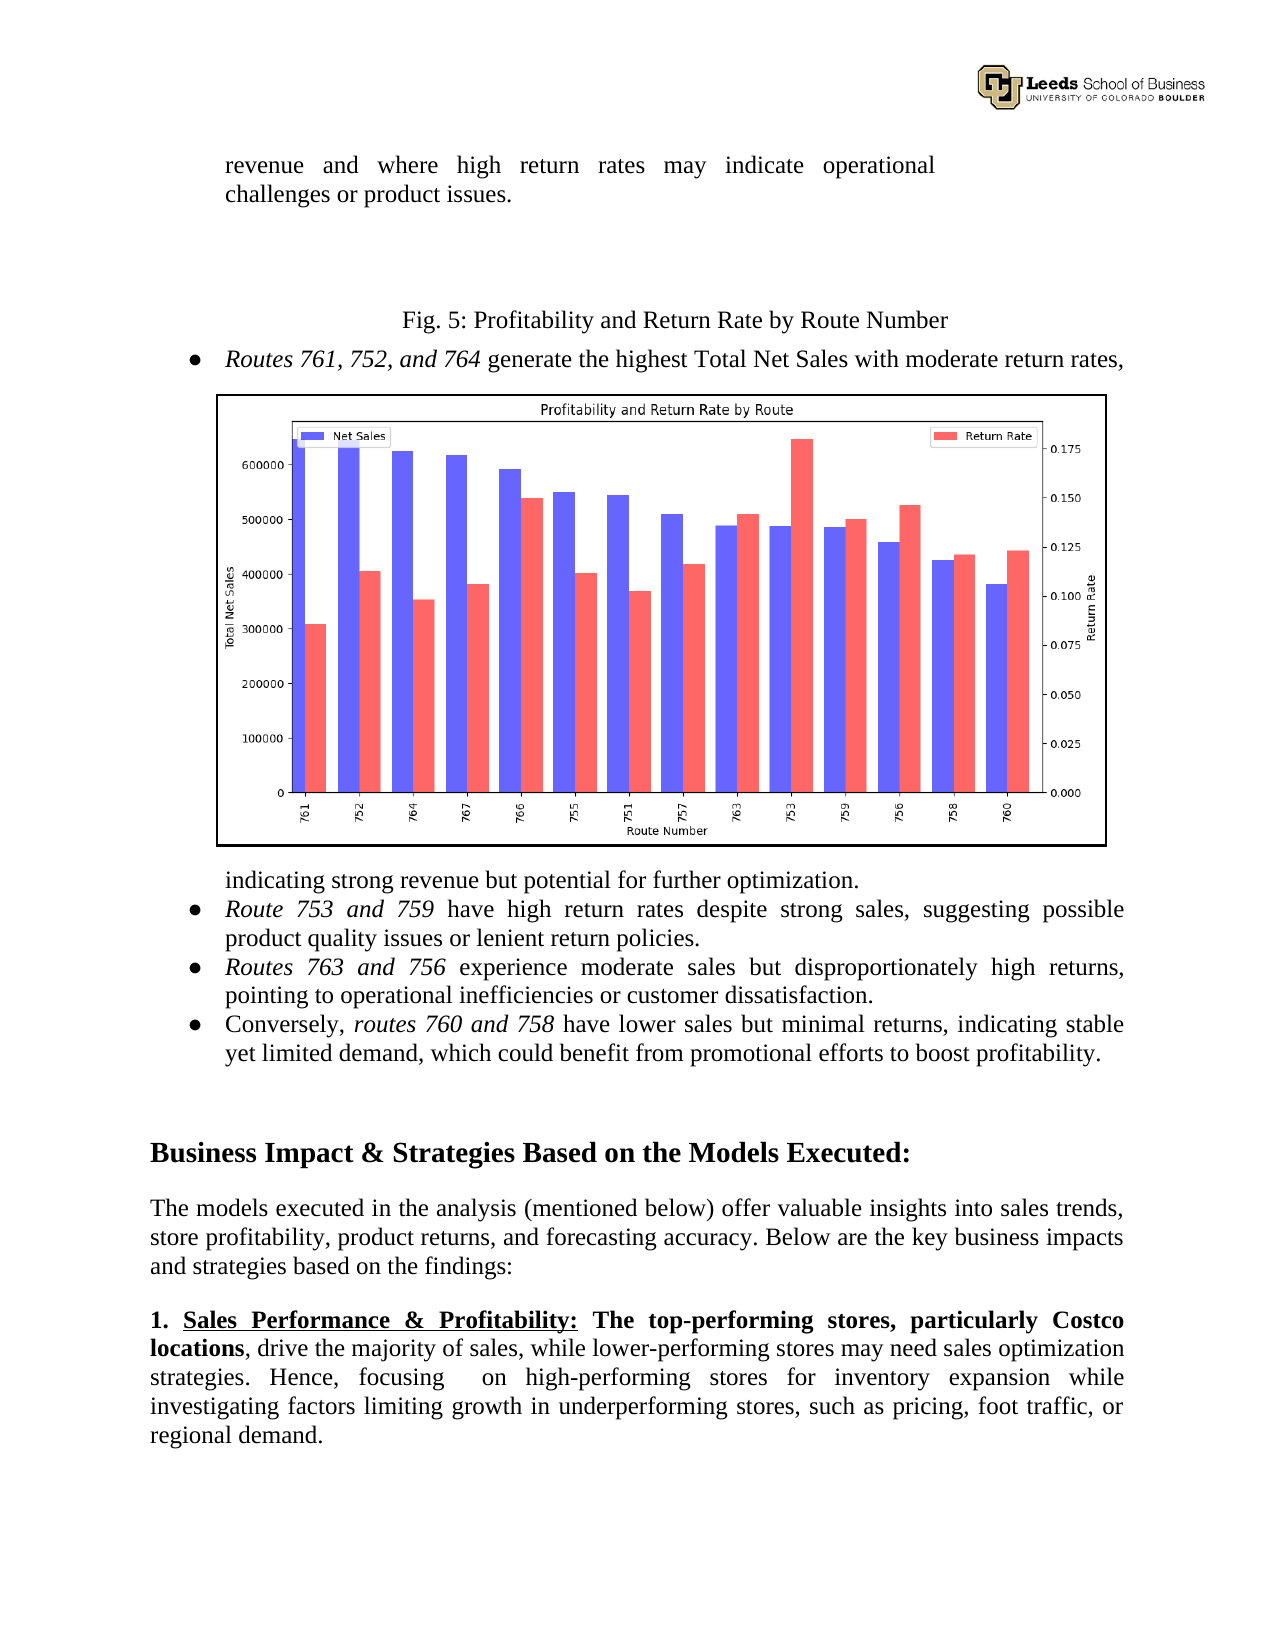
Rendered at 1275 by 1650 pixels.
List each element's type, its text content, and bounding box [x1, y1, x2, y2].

list Conversely, routes 760 and 758 have lower sales but minimal returns, indicating stable yet limited demand, which could benefit from promotional efforts to boost profitability. [187, 1009, 1125, 1067]
picture [218, 396, 1105, 844]
text Fig. 5: Profitability and Return Rate by Route Number [225, 305, 1125, 333]
subtitle Business Impact & Strategies Based on the Models Executed: [150, 1135, 1125, 1168]
list Route 753 and 759 have high return rates despite strong sales, suggesting possible product quality issues or lenient return policies. [187, 894, 1125, 952]
picture [954, 18, 1227, 156]
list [187, 150, 1125, 207]
list Routes 763 and 756 experience moderate sales but disproportionately high returns, pointing to operational inefficiencies or customer dissatisfaction. [187, 952, 1125, 1009]
subtitle 1. Sales Performance & Profitability: The top-performing stores, particularly Costco locations, drive the majority of sales, while lower-performing stores may need sales optimization strategies. Hence, focusing on high-performing stores for inventory expansion while investigating factors limiting growth in underperforming stores, such as pricing, foot traffic, or regional demand. [150, 1305, 1125, 1448]
text The models executed in the analysis (mentioned below) offer valuable insights into sales trends, store profitability, product returns, and forecasting accuracy. Below are the key business impacts and strategies based on the findings: [150, 1193, 1125, 1280]
